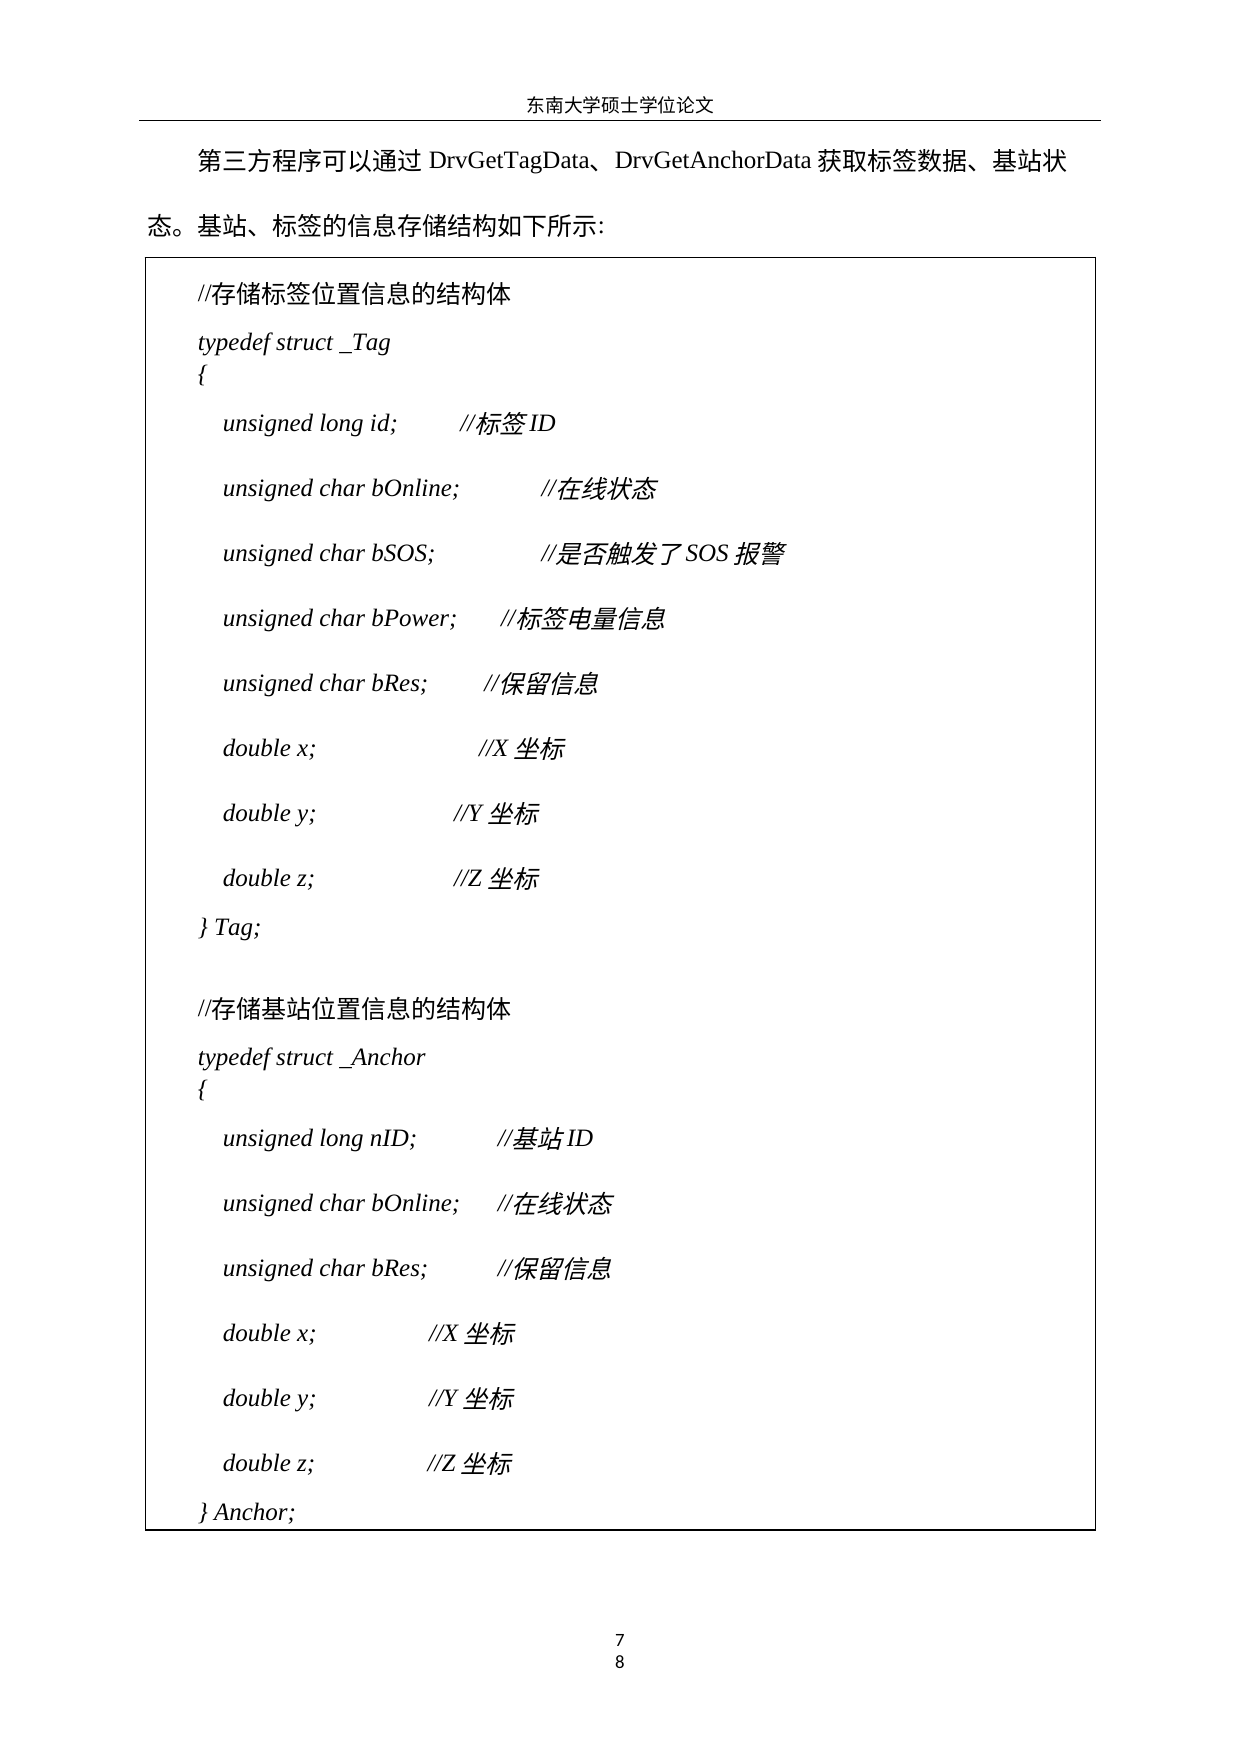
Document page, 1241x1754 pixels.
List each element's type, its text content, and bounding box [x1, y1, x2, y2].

text unsigned char bOnline; //在线状态 [148, 455, 1093, 520]
text } Anchor; [146, 1492, 1095, 1529]
text unsigned long id; //标签ID [148, 390, 1093, 455]
text unsigned char bRes; //保留信息 [148, 1235, 1093, 1300]
text unsigned char bSOS; //是否触发了SOS报警 [148, 520, 1093, 585]
text //存储标签位置信息的结构体 [146, 258, 1095, 325]
text { [148, 357, 1093, 390]
text double z; //Z坐标 [148, 845, 1093, 910]
text unsigned char bRes; //保留信息 [148, 650, 1093, 715]
text { [148, 1072, 1093, 1105]
text typedef struct _Anchor [148, 1040, 1093, 1072]
text double y; //Y坐标 [148, 1365, 1093, 1430]
text //存储基站位置信息的结构体 [148, 975, 1093, 1040]
text double z; //Z坐标 [148, 1430, 1093, 1492]
text double x; //X坐标 [148, 1300, 1093, 1365]
text } Tag; [148, 910, 1093, 942]
text 第三方程序可以通过DrvGetTagData、DrvGetAnchorData获取标签数据、基站状态。基站、标签的信息存储结构如下所示: [148, 127, 1068, 257]
text unsigned char bPower; //标签电量信息 [148, 585, 1093, 650]
text double y; //Y坐标 [148, 780, 1093, 845]
text double x; //X坐标 [148, 715, 1093, 780]
text typedef struct _Tag [148, 325, 1093, 357]
text unsigned long nID; //基站ID [148, 1105, 1093, 1170]
text unsigned char bOnline; //在线状态 [148, 1170, 1093, 1235]
